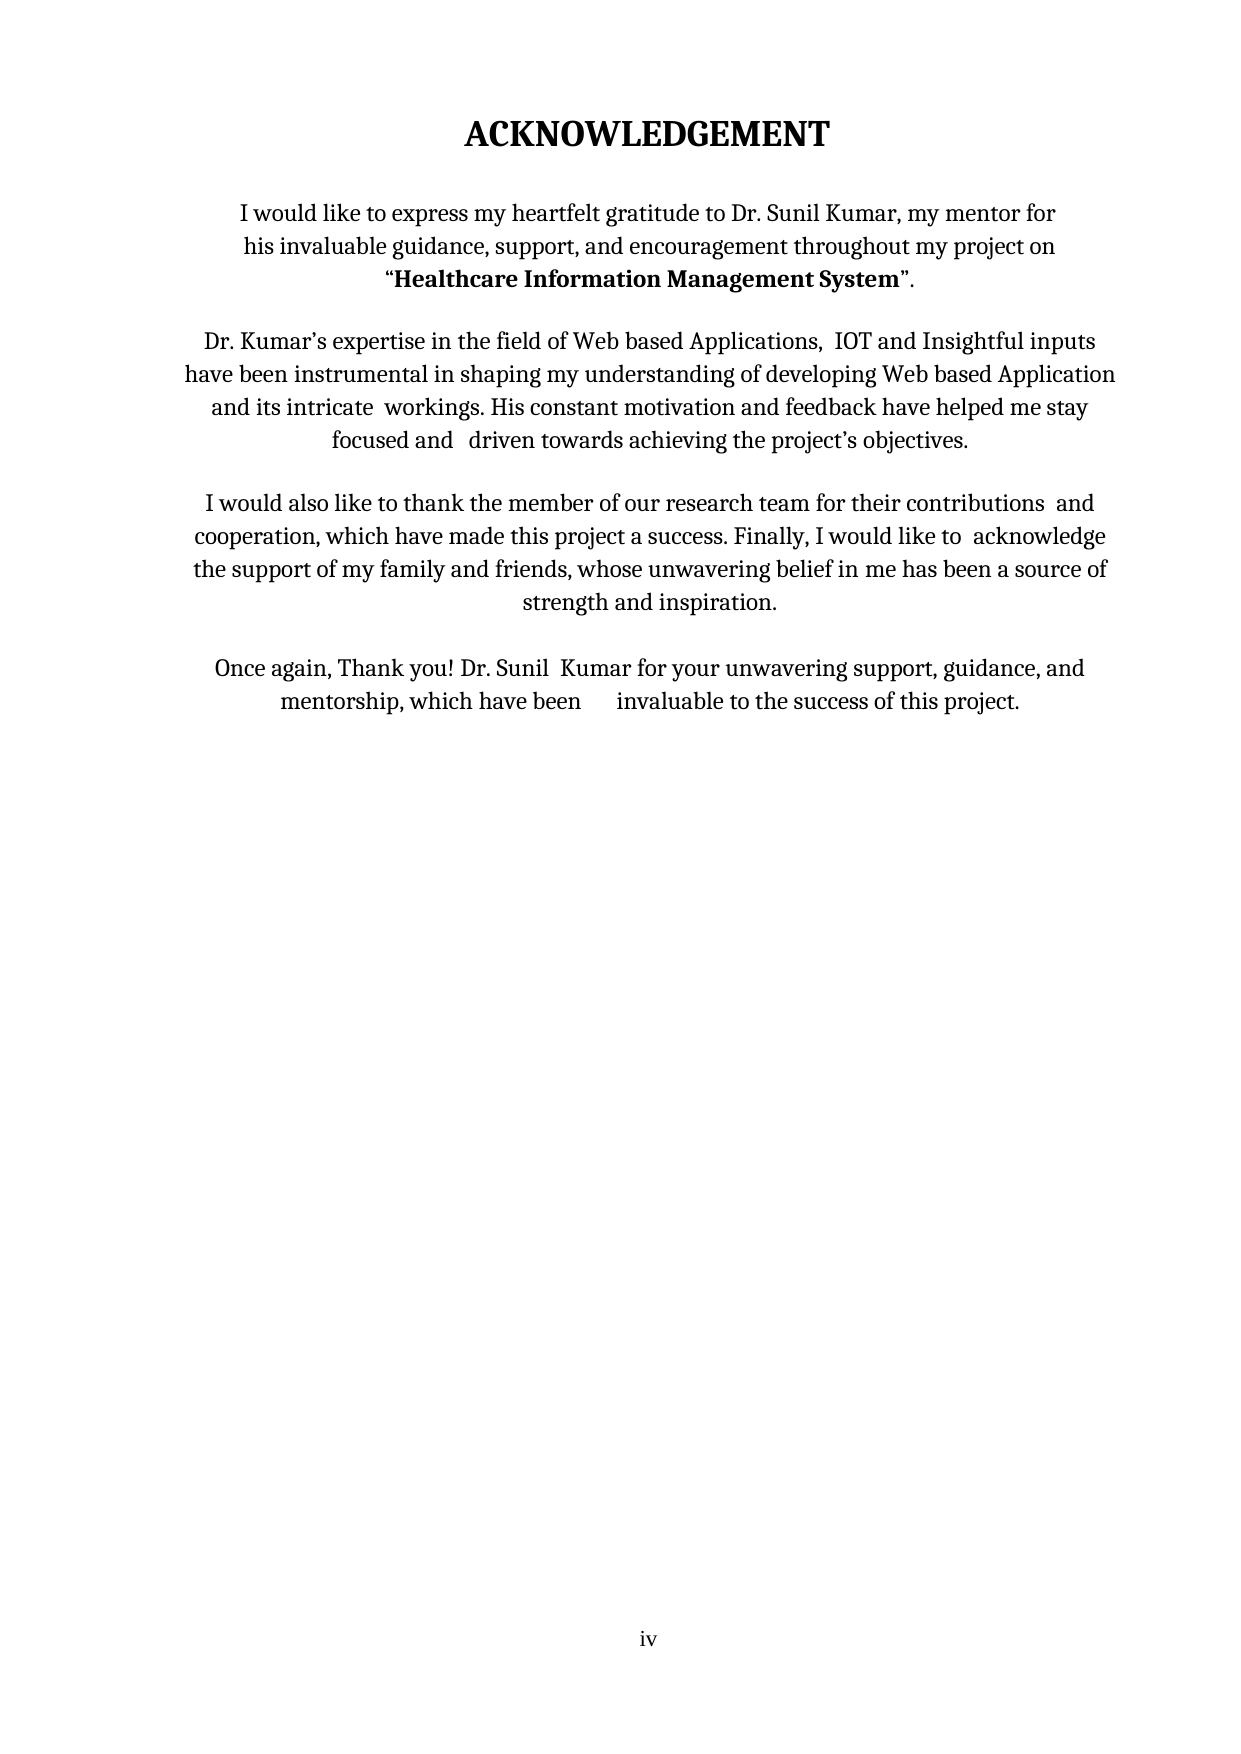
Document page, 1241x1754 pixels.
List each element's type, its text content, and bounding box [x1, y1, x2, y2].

text I would also like to thank the member of our research team for their contributions and cooperation, which have made this project a success. Finally, I would like to acknowledge the support of my family and friends, whose unwavering belief in me has been a source of strength and inspiration. [177, 488, 1123, 616]
text Dr. Kumar’s expertise in the field of Web based Applications, IOT and Insightful inputs have been instrumental in shaping my understanding of developing Web based Application and its intricate workings. His constant motivation and feedback have helped me stay focused and driven towards achieving the project’s objectives. [177, 327, 1123, 455]
text I would like to express my heartfelt gratitude to Dr. Sunil Kumar, my mentor for [177, 199, 1122, 228]
text Once again, Thank you! Dr. Sunil Kumar for your unwavering support, guidance, and mentorship, which have been invaluable to the success of this project. [177, 654, 1123, 716]
text ACKNOWLEDGEMENT [160, 112, 1134, 156]
text his invaluable guidance, support, and encouragement throughout my project on “Healthcare Information Management System”. [177, 232, 1122, 294]
